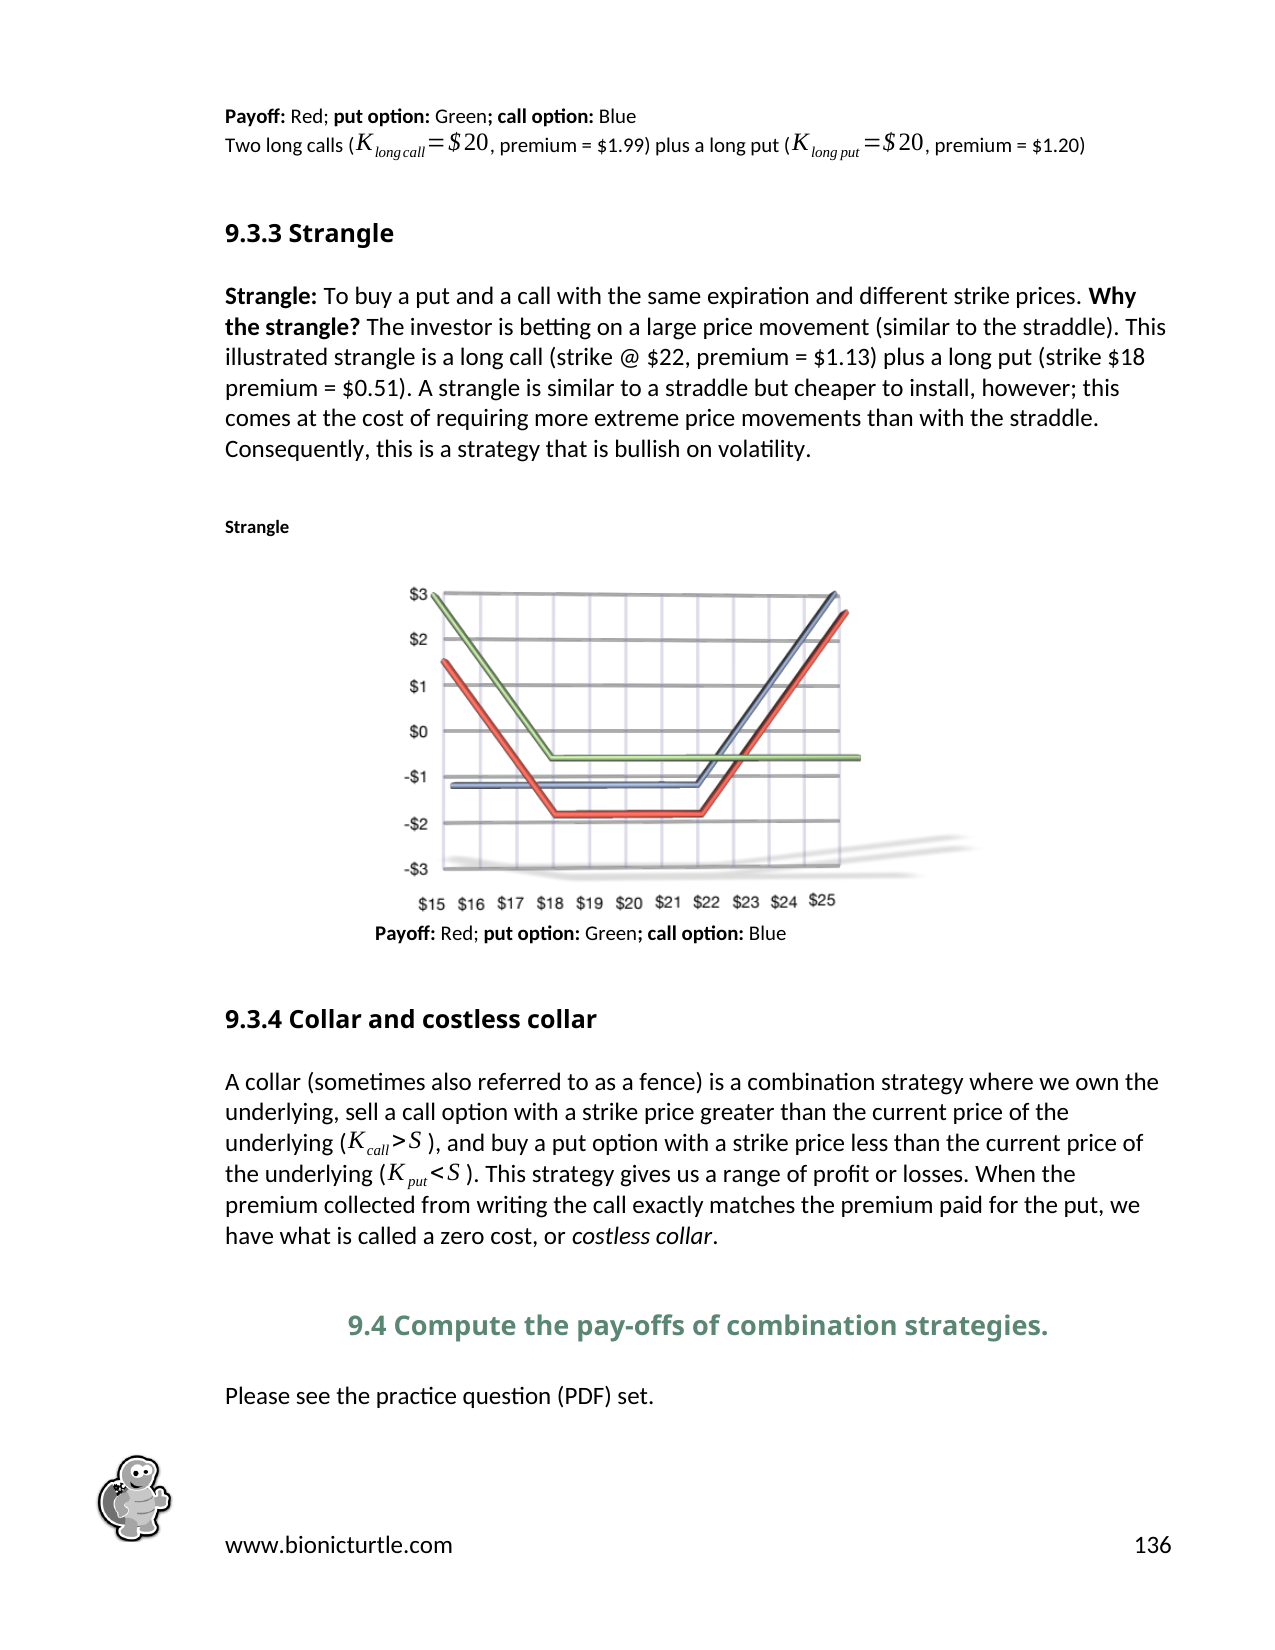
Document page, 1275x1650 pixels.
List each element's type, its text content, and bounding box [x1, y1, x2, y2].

text Payoff: Red; put option: Green; call option: Blue Two long calls (, premium = $1.99) plus a long put (, premium = $1.20) [225, 103, 1172, 191]
text A collar (sometimes also referred to as a fence) is a combination strategy where we own the underlying, sell a call option with a strike price greater than the current price of the underlying ( ), and buy a put option with a strike price less than the current price of the underlying ( ). This strategy gives us a range of profit or losses. When the premium collected from writing the call exactly matches the premium paid for the put, we have what is called a zero cost, or costless collar. [225, 1035, 1172, 1251]
text Payoff: Red; put option: Green; call option: Blue [375, 920, 1172, 946]
subtitle 9.3.4 Collar and costless collar [225, 1001, 1172, 1035]
text Please see the practice question (PDF) set. [225, 1380, 1172, 1410]
text Strangle [225, 484, 1172, 538]
subtitle 9.4 Compute the pay-offs of combination strategies. [225, 1306, 1172, 1380]
subtitle 9.3.3 Strangle [225, 216, 1172, 250]
text Strangle: To buy a put and a call with the same expiration and different strike prices. Why the strangle? The investor is betting on a large price movement (similar to the straddle). This illustrated strangle is a long call (strike @ $22, premium = $1.13) plus a long put (strike $18 premium = $0.51). A strangle is similar to a straddle but cheaper to install, however; this comes at the cost of requiring more extreme price movements than with the straddle. Consequently, this is a strategy that is bullish on volatility. [225, 250, 1172, 463]
